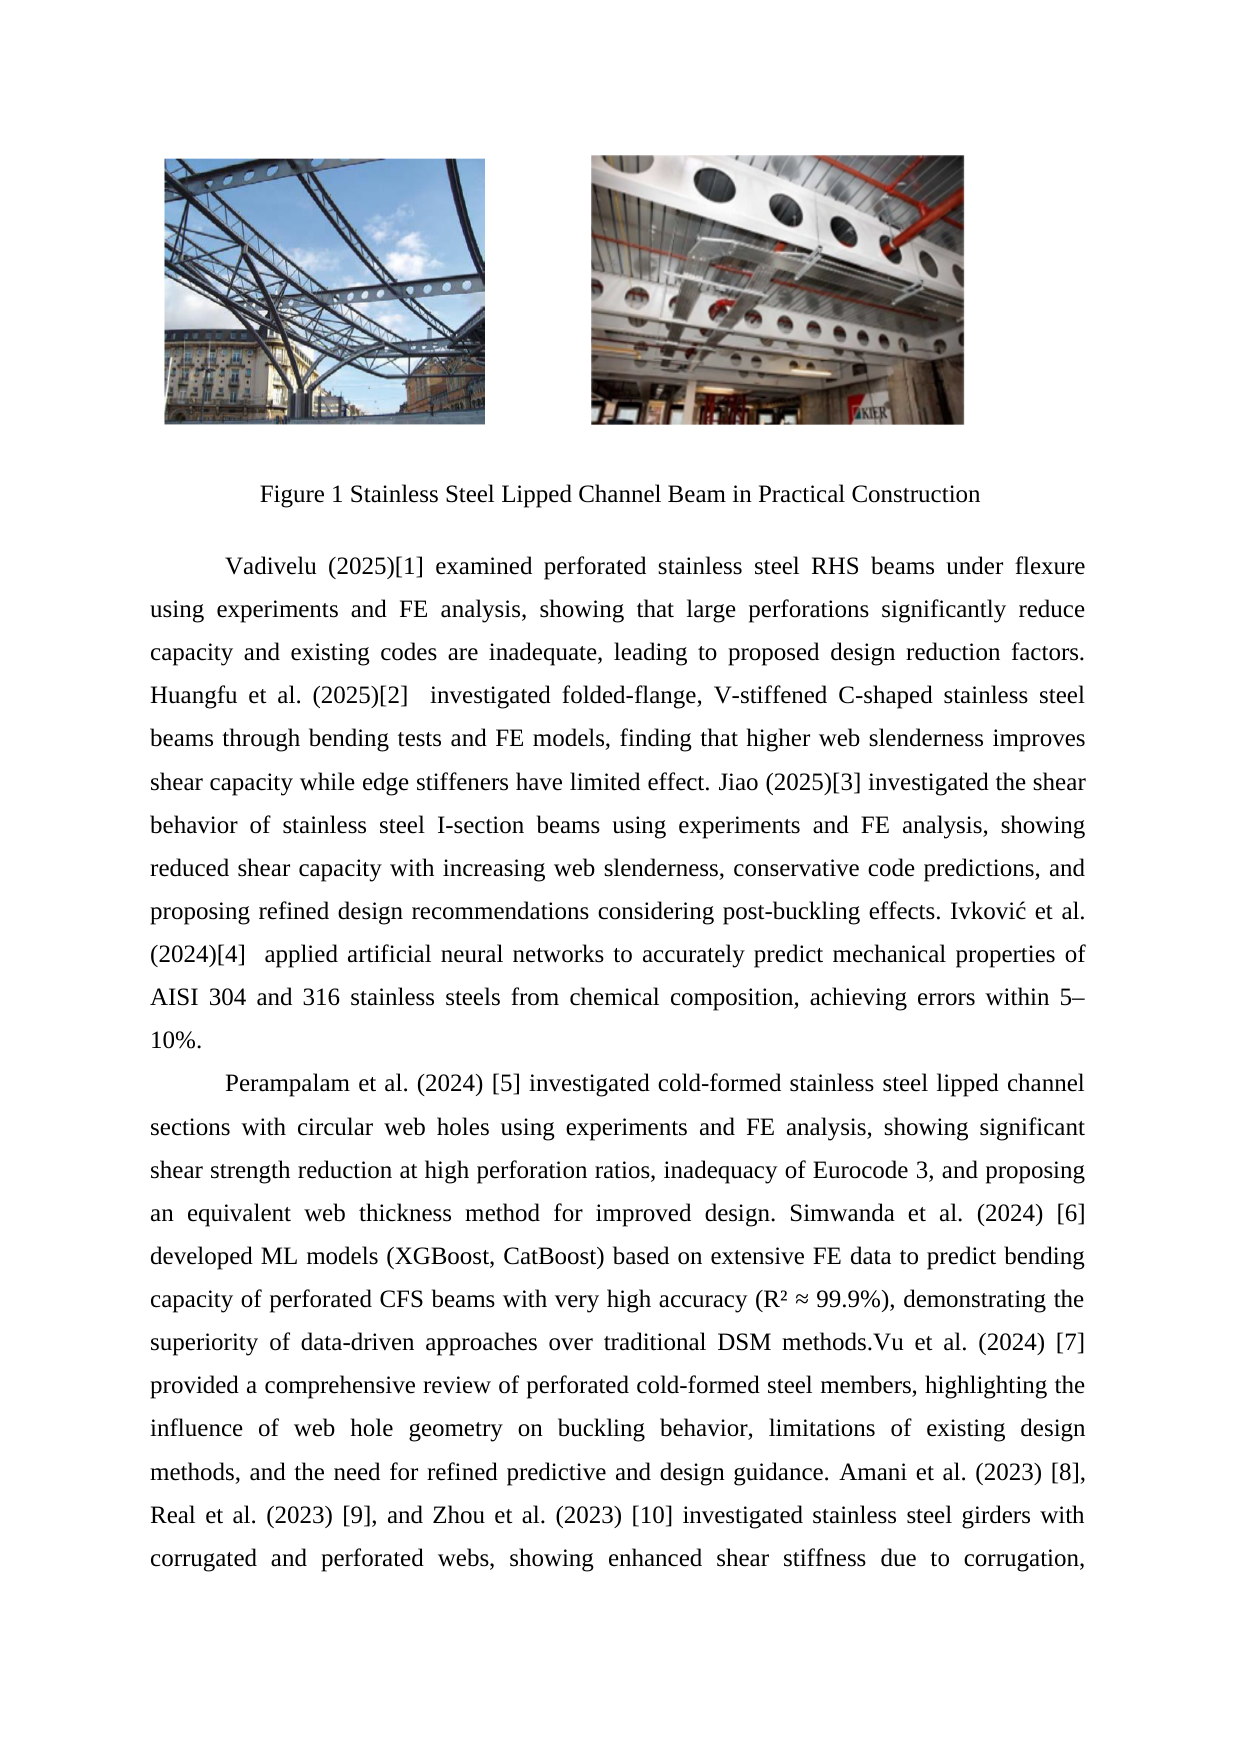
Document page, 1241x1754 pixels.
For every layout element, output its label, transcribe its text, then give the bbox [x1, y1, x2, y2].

picture [583, 150, 970, 435]
picture [161, 150, 488, 432]
text Vadivelu (2025)[1] examined perforated stainless steel RHS beams under flexure using experiments and FE analysis, showing that large perforations significantly reduce capacity and existing codes are inadequate, leading to proposed design reduction factors. Huangfu et al. (2025)[2] investigated folded-flange, V-stiffened C-shaped stainless steel beams through bending tests and FE models, finding that higher web slenderness improves shear capacity while edge stiffeners have limited effect. Jiao (2025)[3] investigated the shear behavior of stainless steel I-section beams using experiments and FE analysis, showing reduced shear capacity with increasing web slenderness, conservative code predictions, and proposing refined design recommendations considering post-buckling effects. Ivković et al. (2024)[4] applied artificial neural networks to accurately predict mechanical properties of AISI 304 and 316 stainless steels from chemical composition, achieving errors within 5–10%. [150, 551, 1086, 1054]
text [150, 1068, 1086, 1572]
table_header [150, 150, 572, 449]
text Figure 1 Stainless Steel Lipped Channel Beam in Practical Construction [150, 479, 1090, 507]
table_header [573, 150, 1090, 449]
